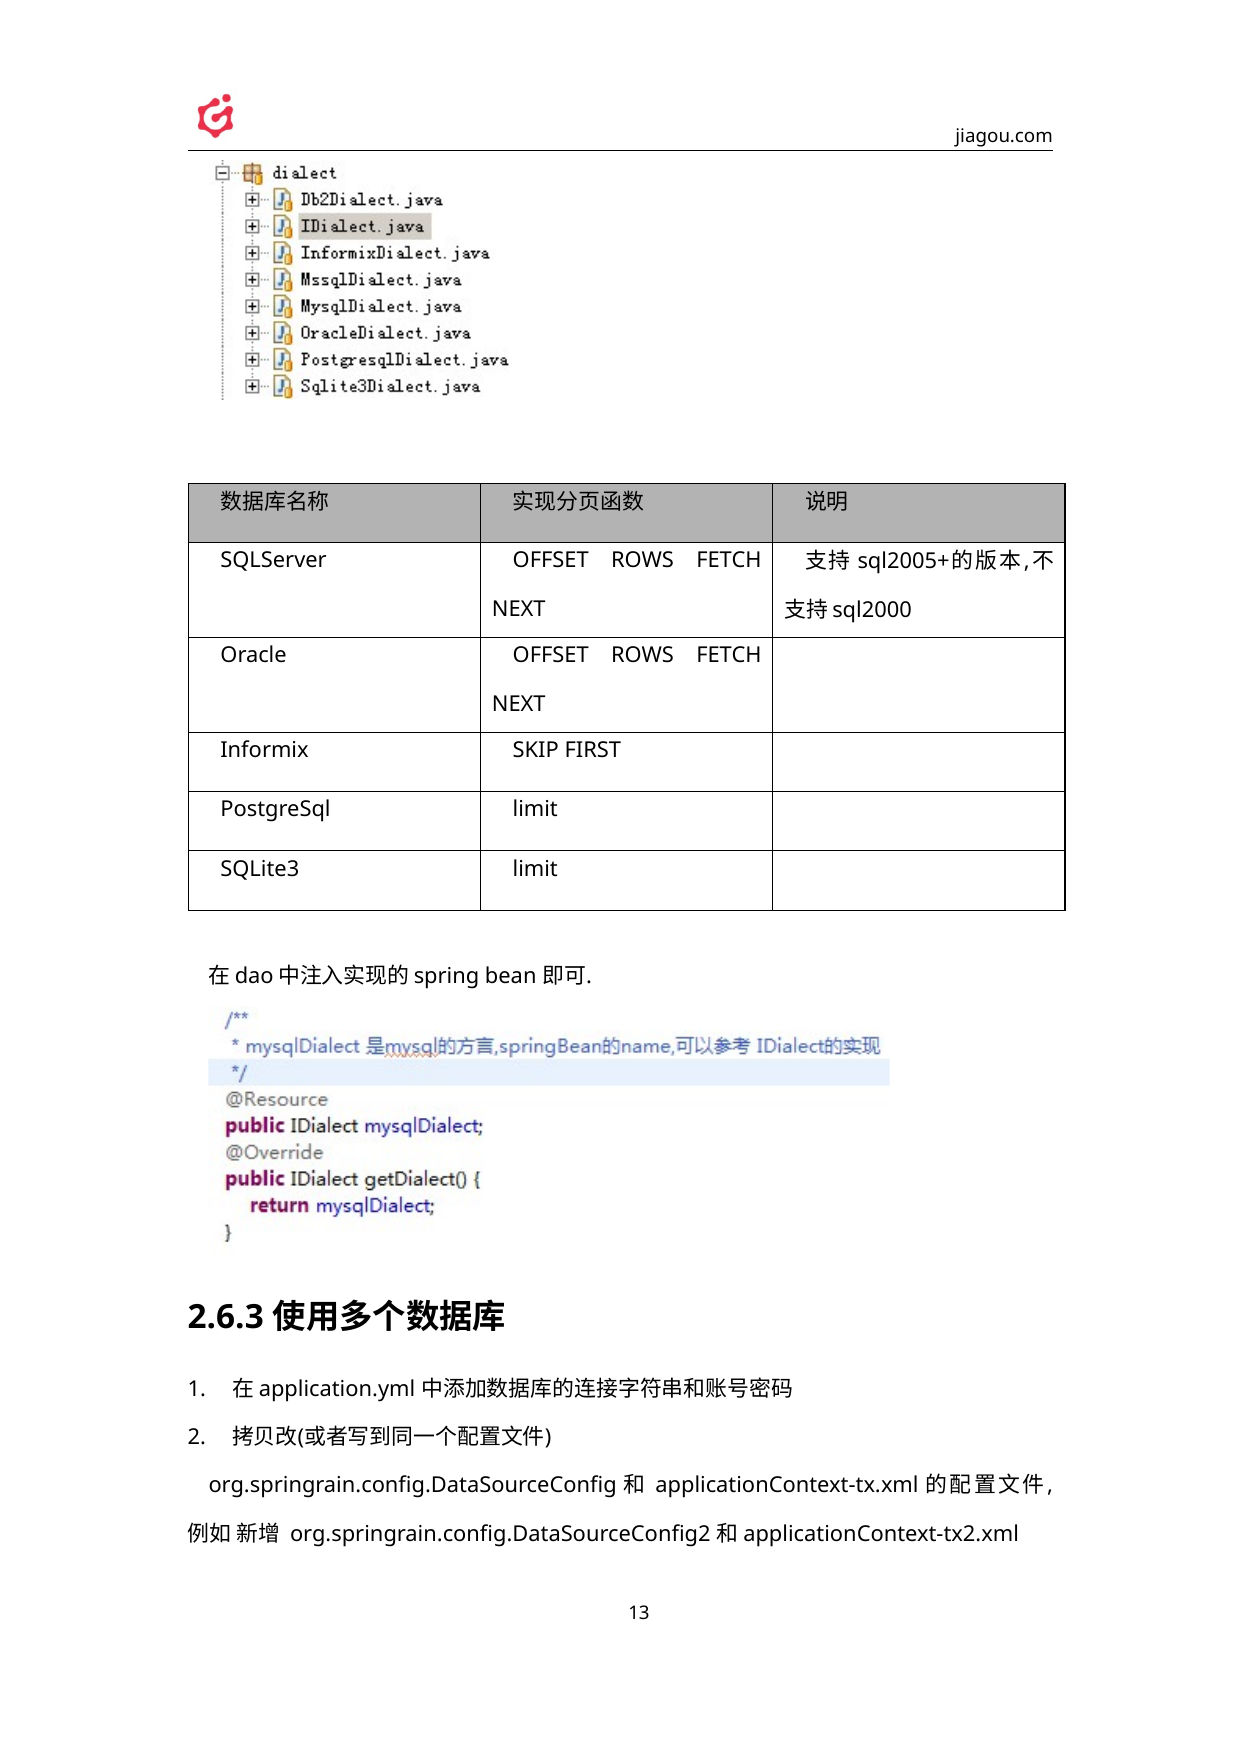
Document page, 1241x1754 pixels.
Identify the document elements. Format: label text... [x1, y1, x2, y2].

table_cell [773, 851, 1064, 909]
table_cell SQLite3 [189, 851, 480, 909]
list 拷贝改(或者写到同一个配置文件) [187, 1419, 1053, 1451]
table_cell Oracle [189, 638, 480, 732]
table_cell [773, 733, 1064, 791]
table_cell OFFSET ROWS FETCH NEXT [481, 638, 772, 732]
table_cell SQLServer [189, 543, 480, 637]
subtitle 使用多个数据库 [187, 1281, 1053, 1346]
table_cell limit [481, 792, 772, 850]
table_cell 支持sql2005+的版本,不支持sql2000 [773, 543, 1064, 637]
table_header 数据库名称 [189, 484, 480, 542]
picture [187, 88, 242, 143]
text org.springrain.config.DataSourceConfig和 applicationContext-tx.xml的配置文件,例如 新增 org.springrain.config.DataSourceConfig2 和 applicationContext-tx2.xml [187, 1467, 1053, 1548]
table_cell OFFSET ROWS FETCH NEXT [481, 543, 772, 637]
table_header 说明 [773, 484, 1064, 542]
table_cell PostgreSql [189, 792, 480, 850]
table_cell limit [481, 851, 772, 909]
table_cell Informix [189, 733, 480, 791]
table_cell SKIP FIRST [481, 733, 772, 791]
picture [208, 1006, 890, 1264]
table_header 实现分页函数 [481, 484, 772, 542]
table_cell [773, 792, 1064, 850]
list 在 application.yml 中添加数据库的连接字符串和账号密码 [187, 1370, 1053, 1403]
picture [208, 160, 518, 400]
text 在dao中注入实现的spring bean 即可. [187, 958, 1053, 990]
table_cell [773, 638, 1064, 732]
